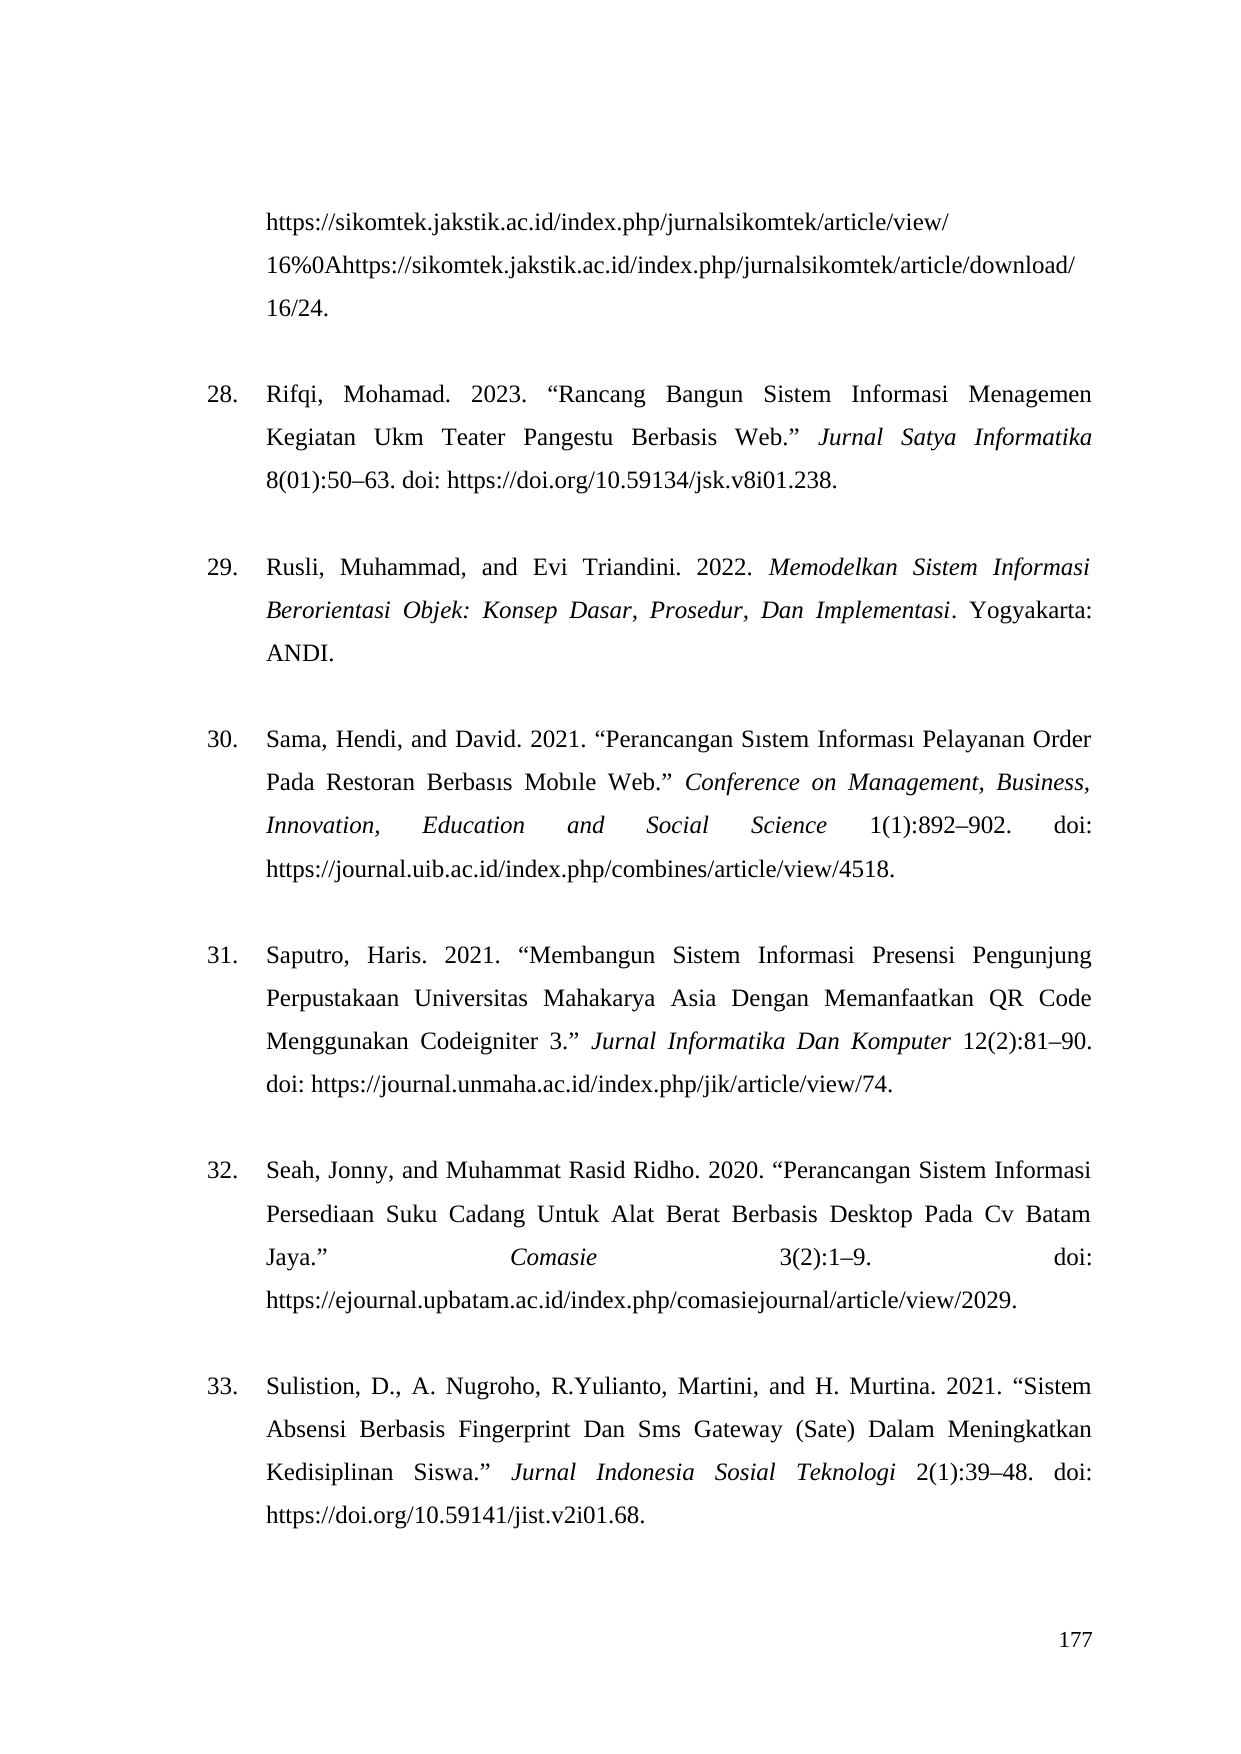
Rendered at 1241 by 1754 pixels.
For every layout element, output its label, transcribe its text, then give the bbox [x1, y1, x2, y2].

list Sama, Hendi, and David. 2021. “Perancangan Sıstem Informası Pelayanan Order Pada Restoran Berbasıs Mobıle Web.” Conference on Management, Business, Innovation, Education and Social Science 1(1):892–902. doi: https://journal.uib.ac.id/index.php/combines/article/view/4518. [207, 724, 1092, 882]
list Saputro, Haris. 2021. “Membangun Sistem Informasi Presensi Pengunjung Perpustakaan Universitas Mahakarya Asia Dengan Memanfaatkan QR Code Menggunakan Codeigniter 3.” Jurnal Informatika Dan Komputer 12(2):81–90. doi: https://journal.unmaha.ac.id/index.php/jik/article/view/74. [207, 940, 1092, 1098]
list Rusli, Muhammad, and Evi Triandini. 2022. Memodelkan Sistem Informasi Berorientasi Objek: Konsep Dasar, Prosedur, Dan Implementasi. Yogyakarta: ANDI. [207, 552, 1092, 667]
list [207, 207, 1092, 322]
list Seah, Jonny, and Muhammat Rasid Ridho. 2020. “Perancangan Sistem Informasi Persediaan Suku Cadang Untuk Alat Berat Berbasis Desktop Pada Cv Batam Jaya.” Comasie 3(2):1–9. doi: https://ejournal.upbatam.ac.id/index.php/comasiejournal/article/view/2029. [207, 1156, 1092, 1314]
list Sulistion, D., A. Nugroho, R.Yulianto, Martini, and H. Murtina. 2021. “Sistem Absensi Berbasis Fingerprint Dan Sms Gateway (Sate) Dalam Meningkatkan Kedisiplinan Siswa.” Jurnal Indonesia Sosial Teknologi 2(1):39–48. doi: https://doi.org/10.59141/jist.v2i01.68. [207, 1371, 1092, 1529]
list Rifqi, Mohamad. 2023. “Rancang Bangun Sistem Informasi Menagemen Kegiatan Ukm Teater Pangestu Berbasis Web.” Jurnal Satya Informatika 8(01):50–63. doi: https://doi.org/10.59134/jsk.v8i01.238. [207, 379, 1092, 494]
